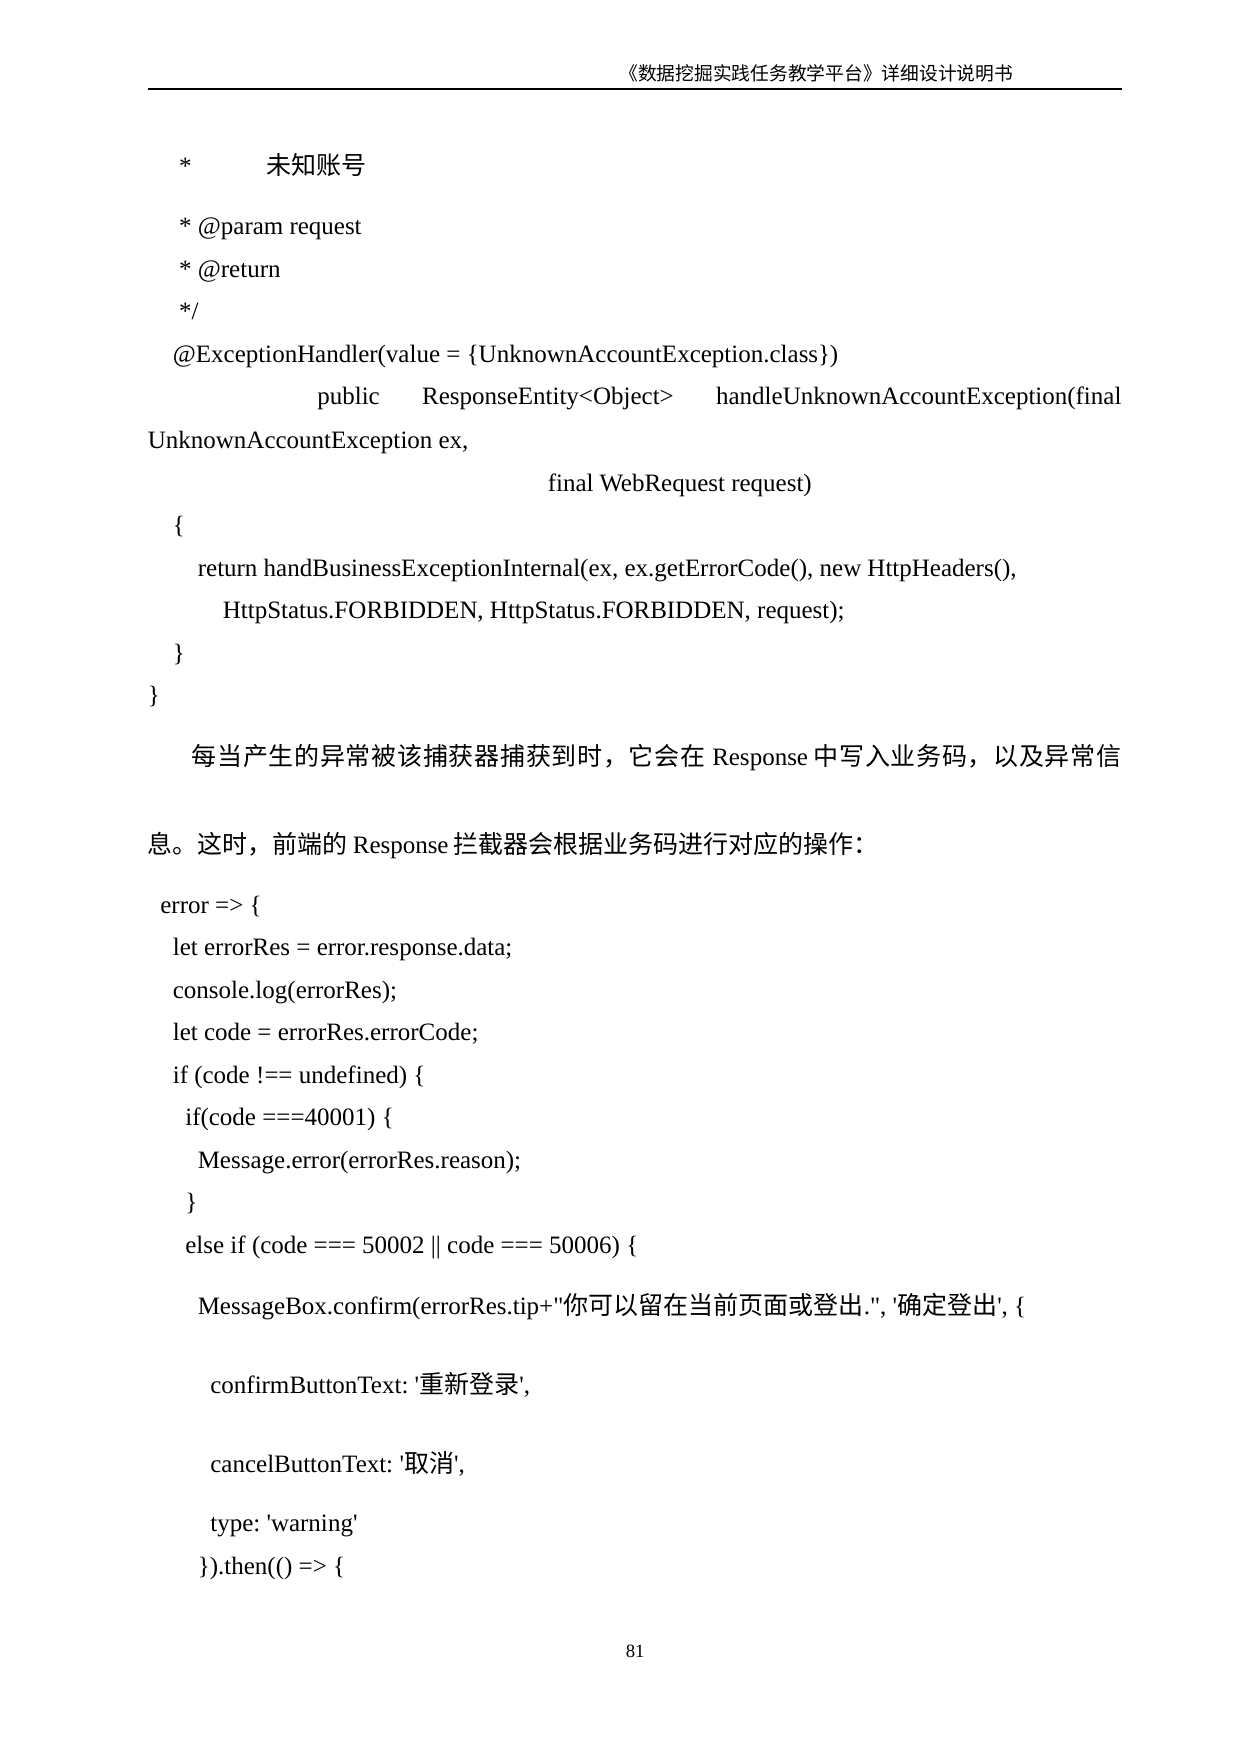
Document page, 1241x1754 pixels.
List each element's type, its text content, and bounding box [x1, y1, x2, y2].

text } [148, 635, 1122, 669]
text { [148, 508, 1122, 542]
text */ [148, 294, 1122, 328]
text }).then(() => { [148, 1548, 1122, 1582]
text } [148, 1185, 1122, 1219]
text @ExceptionHandler(value = {UnknownAccountException.class}) [148, 336, 1122, 370]
text let errorRes = error.response.data; [148, 930, 1122, 964]
text error => { [148, 887, 1122, 921]
text console.log(errorRes); [148, 972, 1122, 1006]
text return handBusinessExceptionInternal(ex, ex.getErrorCode(), new HttpHeaders(), [148, 550, 1122, 584]
text MessageBox.confirm(errorRes.tip+"你可以留在当前页面或登出.", '确定登出', { [148, 1270, 1122, 1338]
text final WebRequest request) [148, 465, 1122, 499]
text type: 'warning' [148, 1506, 1122, 1540]
text else if (code === 50002 || code === 50006) { [148, 1227, 1122, 1261]
text * 未知账号 [148, 130, 1122, 198]
text let code = errorRes.errorCode; [148, 1015, 1122, 1049]
text if(code ===40001) { [148, 1100, 1122, 1134]
text HttpStatus.FORBIDDEN, HttpStatus.FORBIDDEN, request); [148, 593, 1122, 627]
text } [148, 678, 1122, 712]
text * @param request [148, 209, 1122, 243]
text 每当产生的异常被该捕获器捕获到时，它会在Response中写入业务码，以及异常信息。这时，前端的Response拦截器会根据业务码进行对应的操作： [148, 720, 1122, 876]
text cancelButtonText: '取消', [148, 1427, 1122, 1495]
text public ResponseEntity<Object> handleUnknownAccountException(final UnknownAccountException ex, [148, 379, 1122, 457]
text if (code !== undefined) { [148, 1057, 1122, 1091]
text * @return [148, 251, 1122, 285]
text confirmButtonText: '重新登录', [148, 1348, 1122, 1416]
text Message.error(errorRes.reason); [148, 1142, 1122, 1176]
